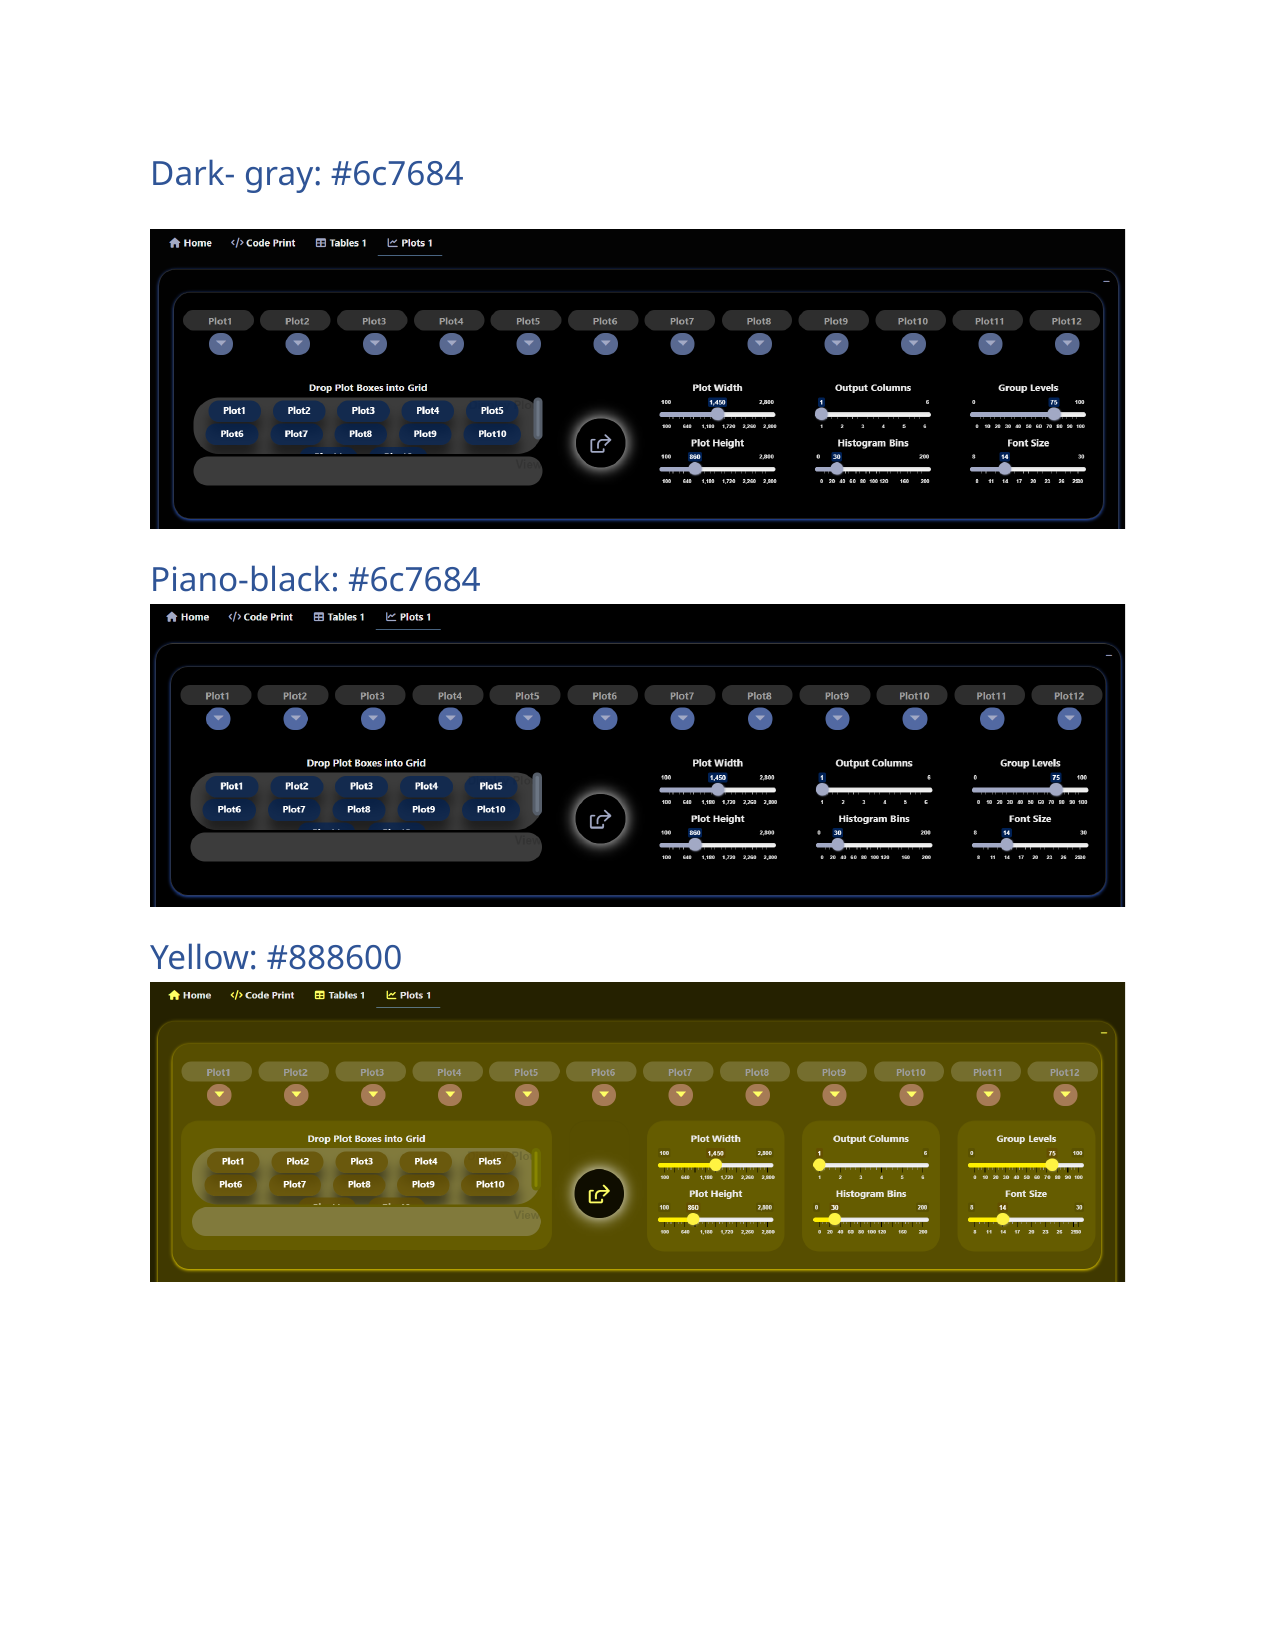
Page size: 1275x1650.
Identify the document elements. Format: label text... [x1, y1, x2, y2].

picture [150, 604, 1125, 907]
picture [150, 982, 1125, 1282]
subtitle Yellow: #888600 [150, 934, 1125, 979]
subtitle Piano-black: #6c7684 [150, 556, 1125, 601]
picture [150, 229, 1125, 529]
subtitle Dark- gray: #6c7684 [150, 150, 1125, 195]
